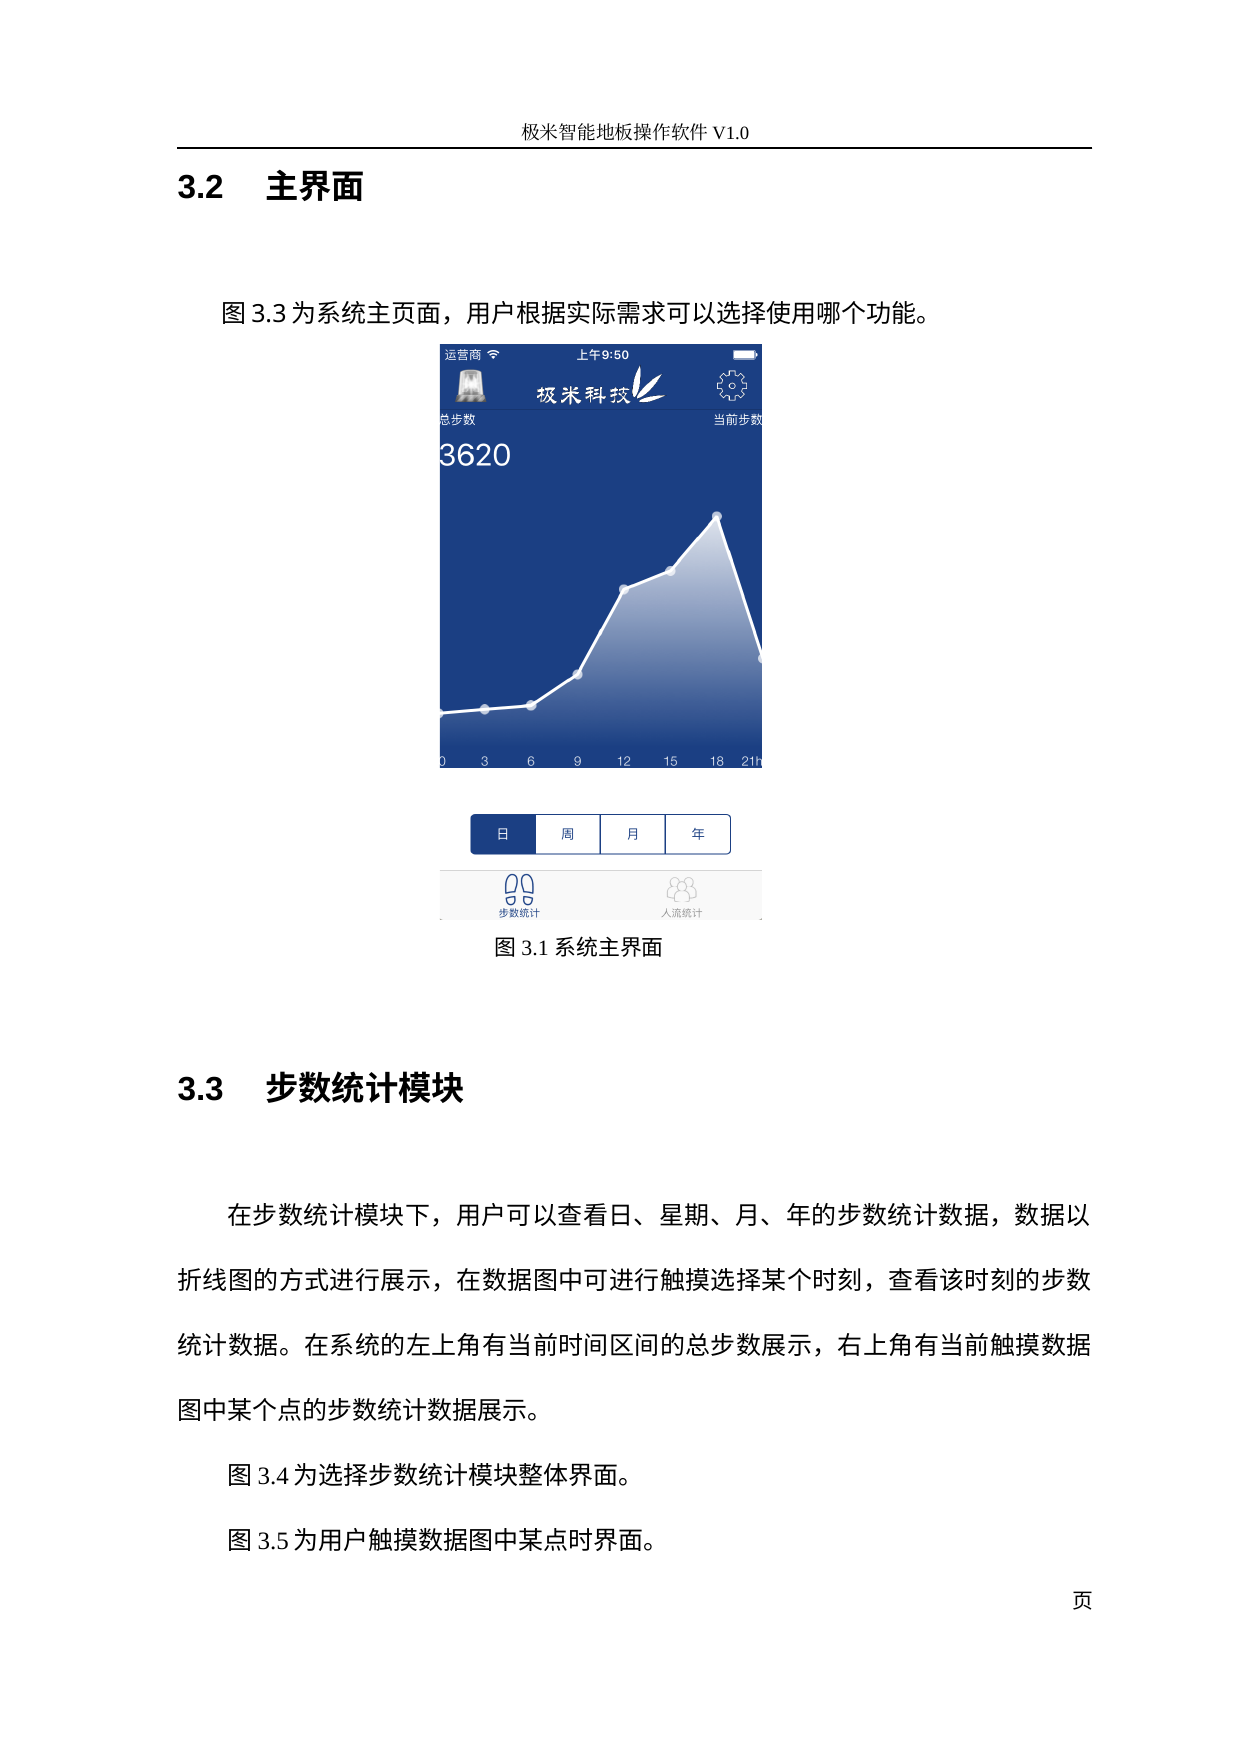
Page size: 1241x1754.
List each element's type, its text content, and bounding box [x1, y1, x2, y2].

text 图3.5为用户触摸数据图中某点时界面。 [177, 1506, 1092, 1571]
text 图3.3为系统主页面，用户根据实际需求可以选择使用哪个功能。 [177, 279, 1092, 344]
text 图3.4为选择步数统计模块整体界面。 [177, 1441, 1092, 1506]
text 在步数统计模块下，用户可以查看日、星期、月、年的步数统计数据，数据以折线图的方式进行展示，在数据图中可进行触摸选择某个时刻，查看该时刻的步数统计数据。在系统的左上角有当前时间区间的总步数展示，右上角有当前触摸数据图中某个点的步数统计数据展示。 [177, 1181, 1092, 1441]
subtitle 步数统计模块 [177, 1054, 1092, 1119]
picture [439, 344, 762, 920]
subtitle 主界面 [177, 152, 1092, 217]
text 图 3.1 系统主界面 [483, 929, 1092, 962]
